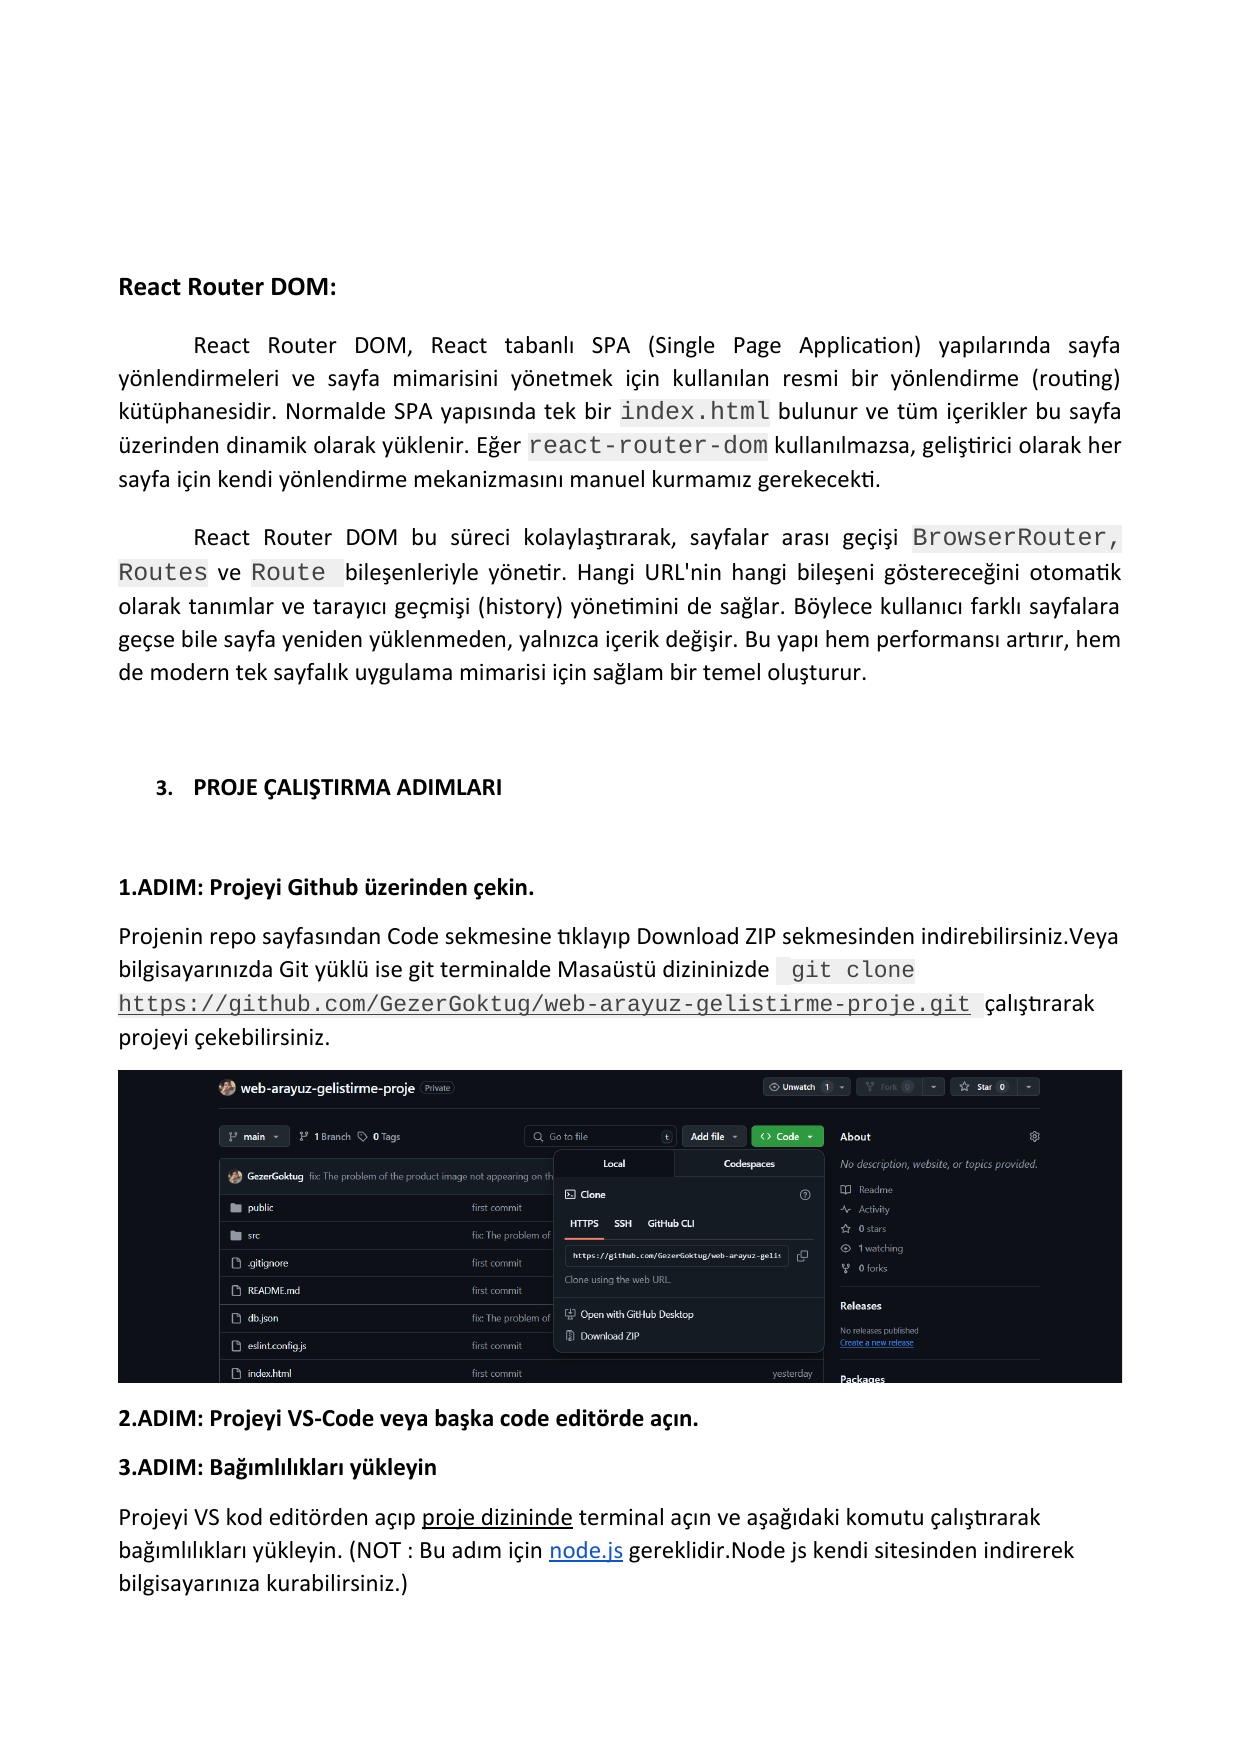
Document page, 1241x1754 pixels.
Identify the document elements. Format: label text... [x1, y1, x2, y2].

text React Router DOM, React tabanlı SPA (Single Page Application) yapılarında sayfa yönlendirmeleri ve sayfa mimarisini yönetmek için kullanılan resmi bir yönlendirme (routing) kütüphanesidir. Normalde SPA yapısında tek bir index.html bulunur ve tüm içerikler bu sayfa üzerinden dinamik olarak yüklenir. Eğer react-router-dom kullanılmazsa, geliştirici olarak her sayfa için kendi yönlendirme mekanizmasını manuel kurmamız gerekecekti. [118, 329, 1122, 494]
text 1.ADIM: Projeyi Github üzerinden çekin. [118, 871, 1122, 901]
text Projeyi VS kod editörden açıp proje dizininde terminal açın ve aşağıdaki komutu çalıştırarak bağımlılıkları yükleyin. (NOT : Bu adım için node.js gereklidir.Node js kendi sitesinden indirerek bilgisayarınıza kurabilirsiniz.) [118, 1501, 1122, 1597]
text React Router DOM: [118, 269, 1122, 302]
picture [118, 1070, 1123, 1383]
list PROJE ÇALIŞTIRMA ADIMLARI [156, 772, 1122, 802]
text React Router DOM bu süreci kolaylaştırarak, sayfalar arası geçişi BrowserRouter, Routes ve Route bileşenleriyle yönetir. Hangi URL'nin hangi bileşeni göstereceğini otomatik olarak tanımlar ve tarayıcı geçmişi (history) yönetimini de sağlar. Böylece kullanıcı farklı sayfalara geçse bile sayfa yeniden yüklenmeden, yalnızca içerik değişir. Bu yapı hem performansı artırır, hem de modern tek sayfalık uygulama mimarisi için sağlam bir temel oluşturur. [118, 522, 1122, 686]
text 2.ADIM: Projeyi VS-Code veya başka code editörde açın. [118, 1402, 1122, 1432]
text 3.ADIM: Bağımlılıkları yükleyin [118, 1451, 1122, 1482]
text Projenin repo sayfasından Code sekmesine tıklayıp Download ZIP sekmesinden indirebilirsiniz.Veya bilgisayarınızda Git yüklü ise git terminalde Masaüstü dizininizde git clone https://github.com/GezerGoktug/web-arayuz-gelistirme-proje.git çalıştırarak projeyi çekebilirsiniz. [118, 920, 1122, 1051]
